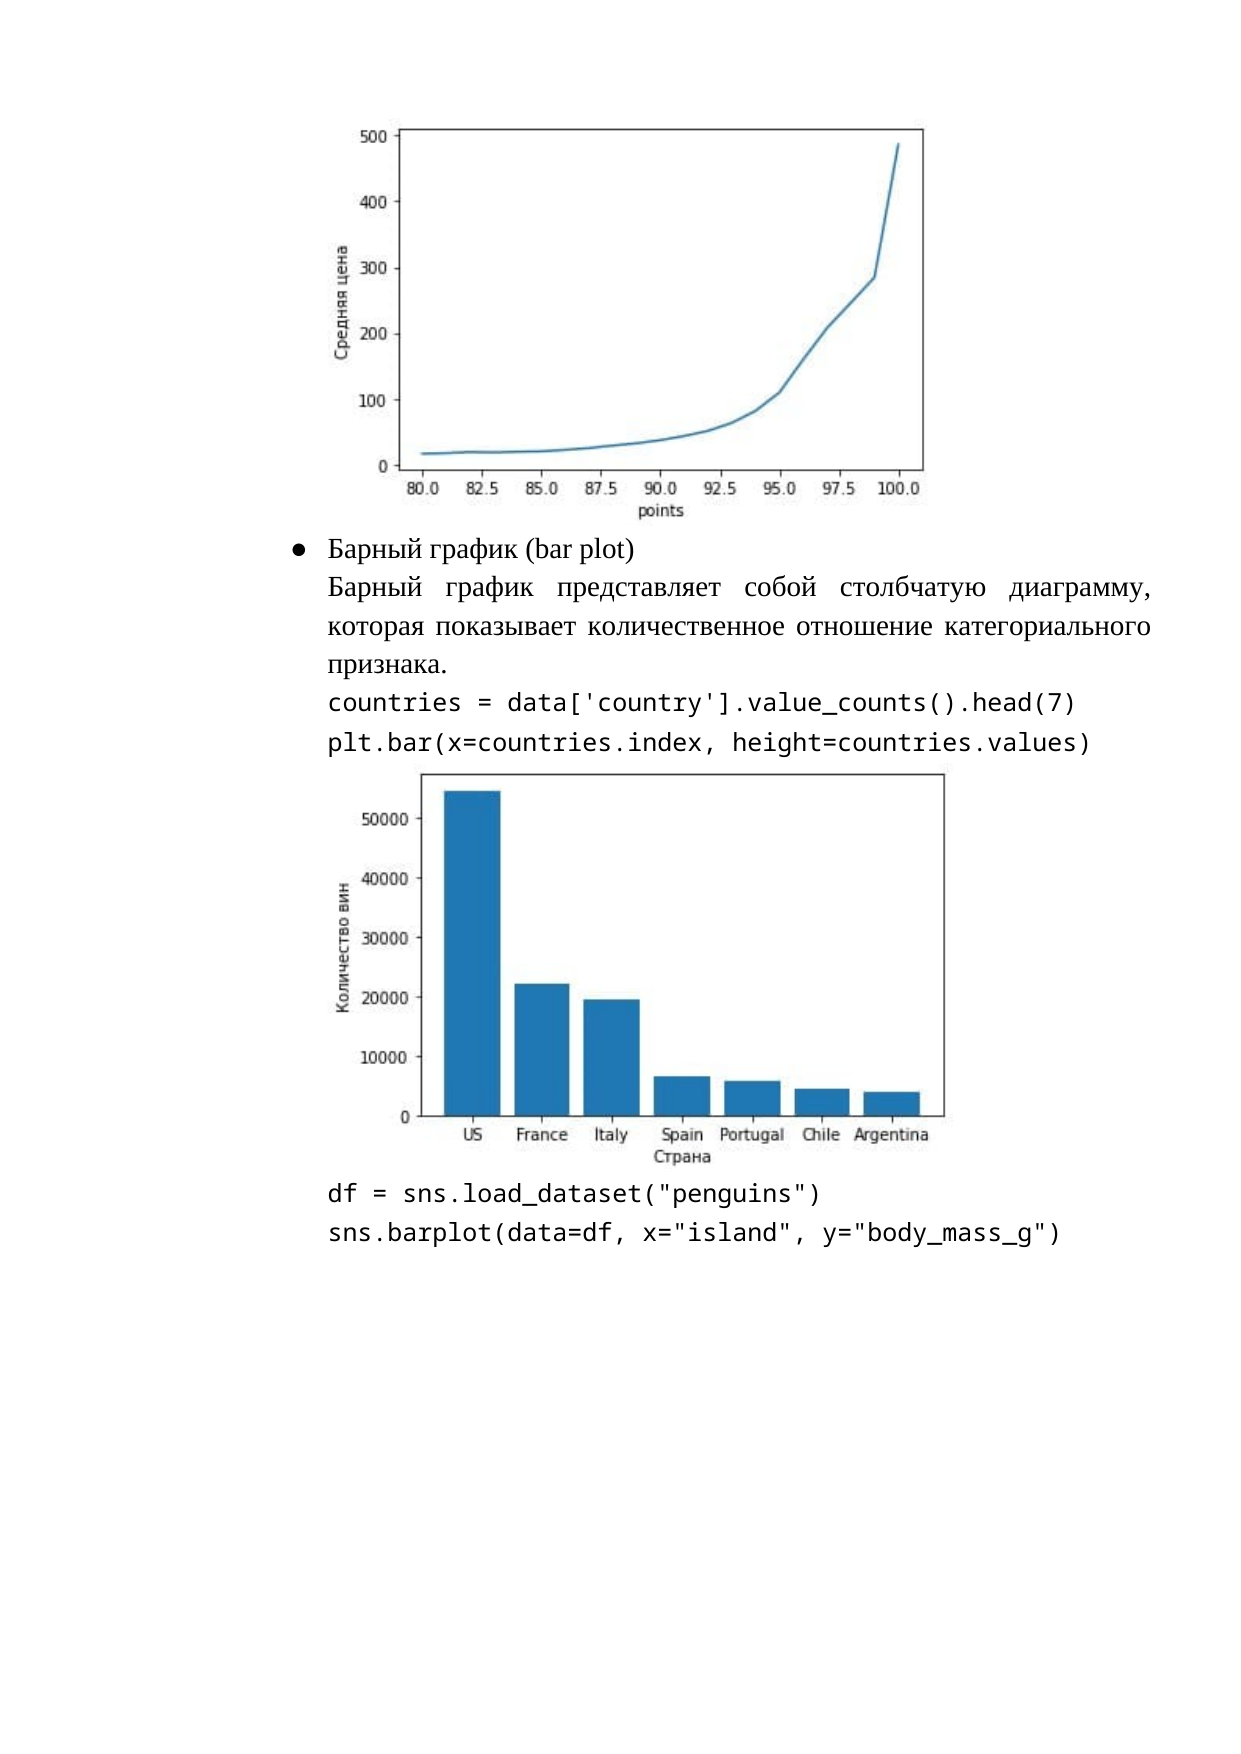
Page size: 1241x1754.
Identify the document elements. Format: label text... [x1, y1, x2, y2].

list Барный график (bar plot) [290, 531, 1152, 564]
text df = sns.load_dataset("penguins") [177, 1175, 1152, 1209]
picture [327, 118, 946, 526]
text Барный график представляет собой столбчатую диаграмму, которая показывает количественное отношение категориального признака. [327, 569, 1152, 680]
text plt.bar(x=countries.index, height=countries.values) [327, 724, 1152, 758]
text countries = data['country'].value_counts().head(7) [327, 685, 1152, 719]
picture [327, 763, 964, 1169]
text sns.barplot(data=df, x="island", y="body_mass_g") [252, 1214, 1152, 1249]
